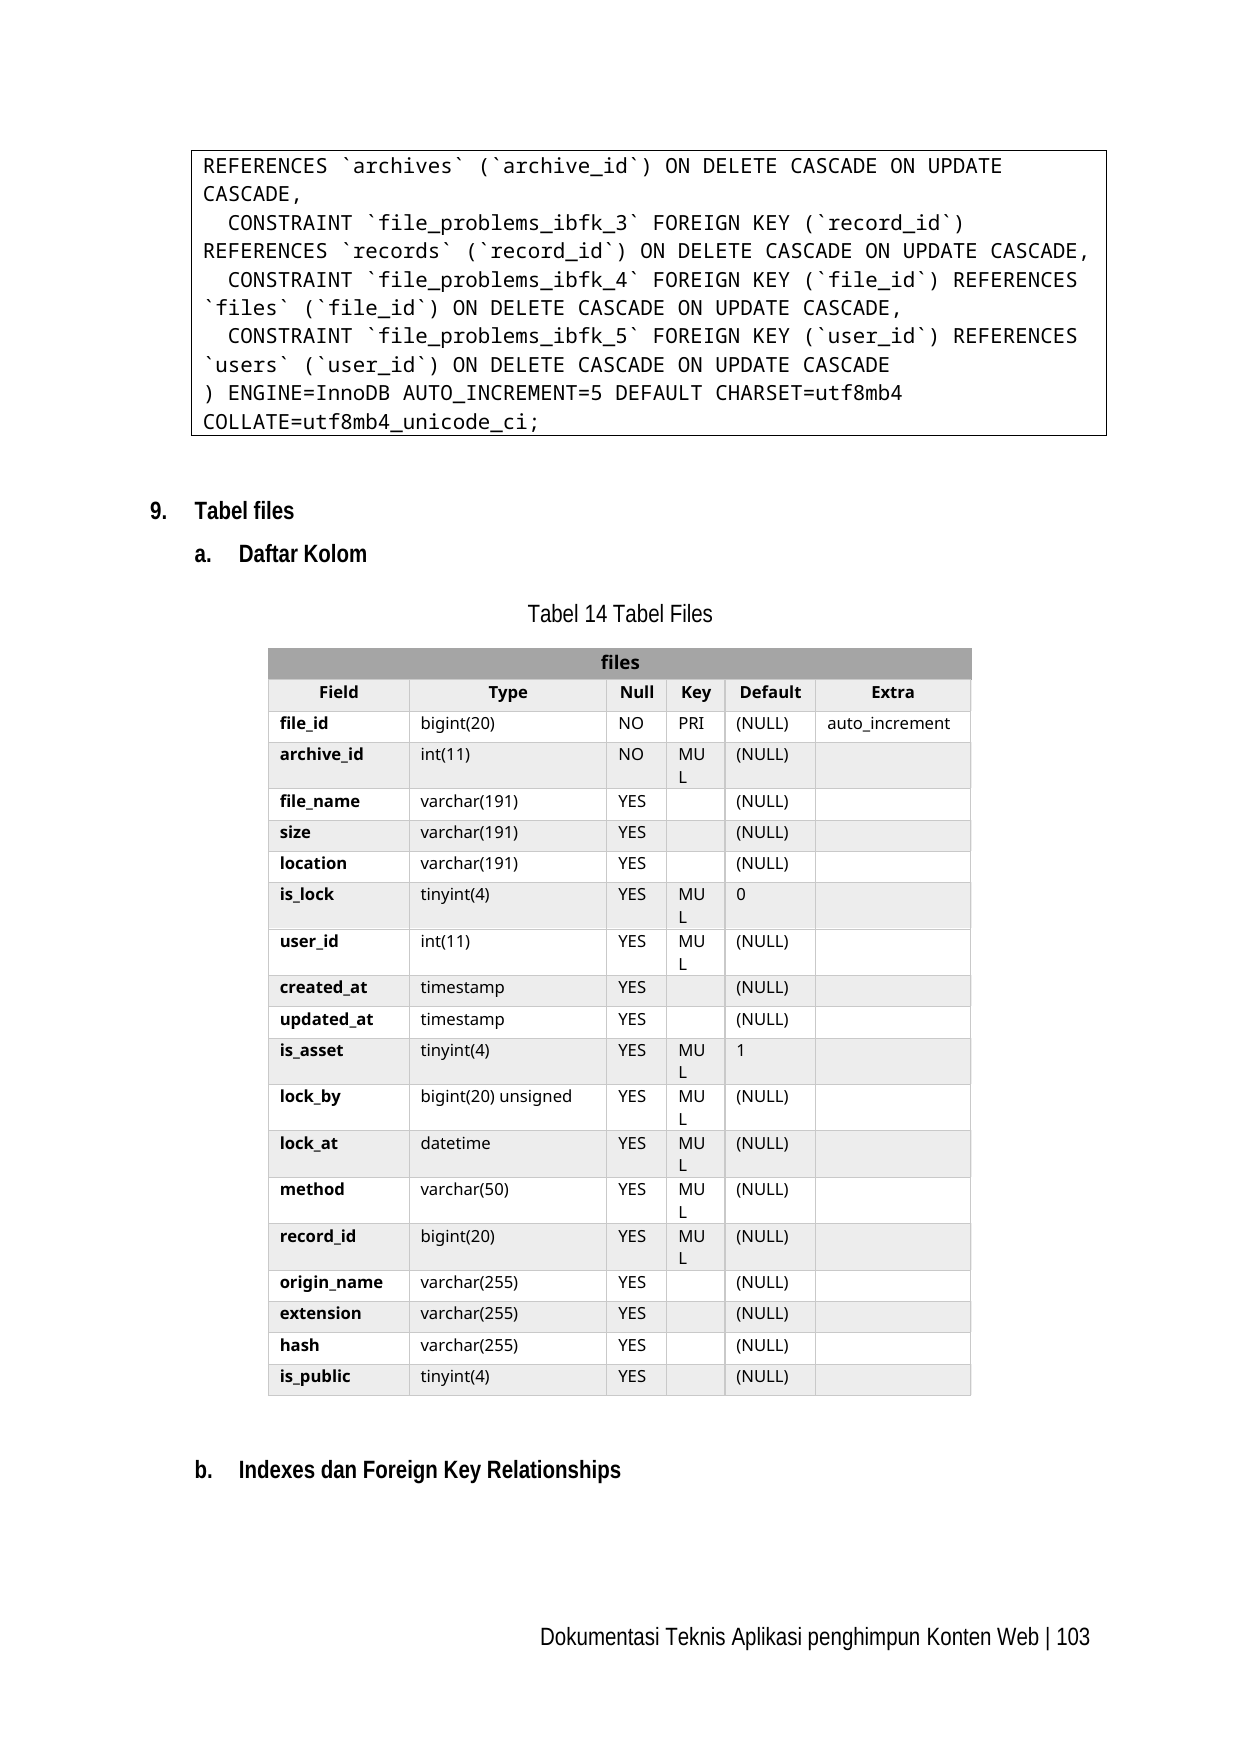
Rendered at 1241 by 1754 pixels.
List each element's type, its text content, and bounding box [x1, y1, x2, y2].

table_cell MUL [667, 1039, 724, 1084]
table_cell bigint(20) [410, 1224, 606, 1270]
table_cell [667, 1271, 724, 1301]
table_cell YES [607, 1007, 666, 1037]
table_cell YES [607, 1085, 666, 1130]
table_cell [667, 1302, 724, 1332]
table_cell varchar(255) [410, 1271, 606, 1301]
table_cell 0 [726, 883, 815, 928]
table_cell NO [607, 743, 666, 788]
table_cell YES [607, 852, 666, 882]
table_cell varchar(50) [410, 1178, 606, 1223]
table_cell MUL [667, 930, 724, 975]
table_cell YES [607, 930, 666, 975]
table_cell origin_name [269, 1271, 409, 1301]
table_cell [667, 1333, 724, 1363]
table_cell [816, 1333, 970, 1363]
table_cell MUL [667, 1085, 724, 1130]
table_cell [816, 821, 970, 851]
table_cell updated_at [269, 1007, 409, 1037]
table_cell (NULL) [726, 1224, 815, 1270]
table_cell [816, 1007, 970, 1037]
table_cell (NULL) [726, 743, 815, 788]
table_cell varchar(255) [410, 1302, 606, 1332]
table_cell int(11) [410, 930, 606, 975]
list Tabel files [150, 496, 1090, 525]
table_cell size [269, 821, 409, 851]
table_cell MUL [667, 1178, 724, 1223]
table_cell [667, 821, 724, 851]
table_cell user_id [269, 930, 409, 975]
table_cell MUL [667, 743, 724, 788]
table_cell tinyint(4) [410, 1039, 606, 1084]
table_cell [816, 852, 970, 882]
table_cell tinyint(4) [410, 1365, 606, 1395]
table_cell YES [607, 1271, 666, 1301]
table_cell 1 [726, 1039, 815, 1084]
table_cell Type [410, 680, 606, 711]
table_cell bigint(20) [410, 712, 606, 742]
table_cell [816, 743, 970, 788]
table_cell varchar(191) [410, 852, 606, 882]
table_cell YES [607, 821, 666, 851]
table_cell YES [607, 1131, 666, 1177]
table_cell [816, 1085, 970, 1130]
table_cell [816, 1365, 970, 1395]
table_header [192, 151, 1106, 435]
table_cell varchar(191) [410, 789, 606, 819]
table_cell int(11) [410, 743, 606, 788]
table_cell Field [269, 680, 409, 711]
table_cell Null [607, 680, 666, 711]
table_cell [816, 1131, 970, 1177]
table_cell varchar(255) [410, 1333, 606, 1363]
table_cell Extra [816, 680, 970, 711]
list Daftar Kolom [194, 539, 1090, 568]
table_cell (NULL) [726, 712, 815, 742]
table_cell YES [607, 1365, 666, 1395]
table_cell MUL [667, 1131, 724, 1177]
table_cell MUL [667, 883, 724, 928]
table_cell (NULL) [726, 1333, 815, 1363]
table_cell Key [667, 680, 724, 711]
table_cell YES [607, 1178, 666, 1223]
list Indexes dan Foreign Key Relationships [194, 1455, 1090, 1484]
table_cell lock_at [269, 1131, 409, 1177]
table_cell (NULL) [726, 1085, 815, 1130]
table_cell file_id [269, 712, 409, 742]
table_cell YES [607, 1224, 666, 1270]
table_cell timestamp [410, 976, 606, 1006]
table_cell (NULL) [726, 976, 815, 1006]
table_cell location [269, 852, 409, 882]
table_cell (NULL) [726, 1007, 815, 1037]
table_cell (NULL) [726, 821, 815, 851]
table_cell varchar(191) [410, 821, 606, 851]
table_cell (NULL) [726, 1302, 815, 1332]
table_cell [816, 883, 970, 928]
table_cell extension [269, 1302, 409, 1332]
table_cell is_asset [269, 1039, 409, 1084]
table_cell NO [607, 712, 666, 742]
table_cell (NULL) [726, 789, 815, 819]
table_cell [816, 1039, 970, 1084]
table_cell [667, 976, 724, 1006]
table_cell is_lock [269, 883, 409, 928]
table_cell [667, 789, 724, 819]
table_cell [667, 852, 724, 882]
table_cell [816, 1178, 970, 1223]
table_cell (NULL) [726, 1365, 815, 1395]
table_cell [816, 976, 970, 1006]
table_cell [816, 1271, 970, 1301]
table_cell (NULL) [726, 1178, 815, 1223]
table_cell PRI [667, 712, 724, 742]
table_cell (NULL) [726, 1131, 815, 1177]
table_cell [816, 930, 970, 975]
table_cell [816, 1302, 970, 1332]
table_cell [816, 789, 970, 819]
table_cell YES [607, 1333, 666, 1363]
text Tabel 14 Tabel Files [150, 598, 1090, 627]
table_cell YES [607, 1039, 666, 1084]
table_cell lock_by [269, 1085, 409, 1130]
table_cell MUL [667, 1224, 724, 1270]
table_cell tinyint(4) [410, 883, 606, 928]
table_cell datetime [410, 1131, 606, 1177]
table_header files [269, 649, 971, 679]
table_cell YES [607, 883, 666, 928]
table_cell bigint(20) unsigned [410, 1085, 606, 1130]
table_cell [816, 1224, 970, 1270]
table_cell auto_increment [816, 712, 970, 742]
table_cell Default [726, 680, 815, 711]
table_cell file_name [269, 789, 409, 819]
table_cell timestamp [410, 1007, 606, 1037]
table_cell (NULL) [726, 852, 815, 882]
table_cell is_public [269, 1365, 409, 1395]
table_cell hash [269, 1333, 409, 1363]
table_cell archive_id [269, 743, 409, 788]
table_cell (NULL) [726, 930, 815, 975]
table_cell YES [607, 976, 666, 1006]
table_cell [667, 1365, 724, 1395]
table_cell YES [607, 1302, 666, 1332]
table_cell (NULL) [726, 1271, 815, 1301]
table_cell YES [607, 789, 666, 819]
table_cell record_id [269, 1224, 409, 1270]
table_cell method [269, 1178, 409, 1223]
table_cell created_at [269, 976, 409, 1006]
table_cell [667, 1007, 724, 1037]
